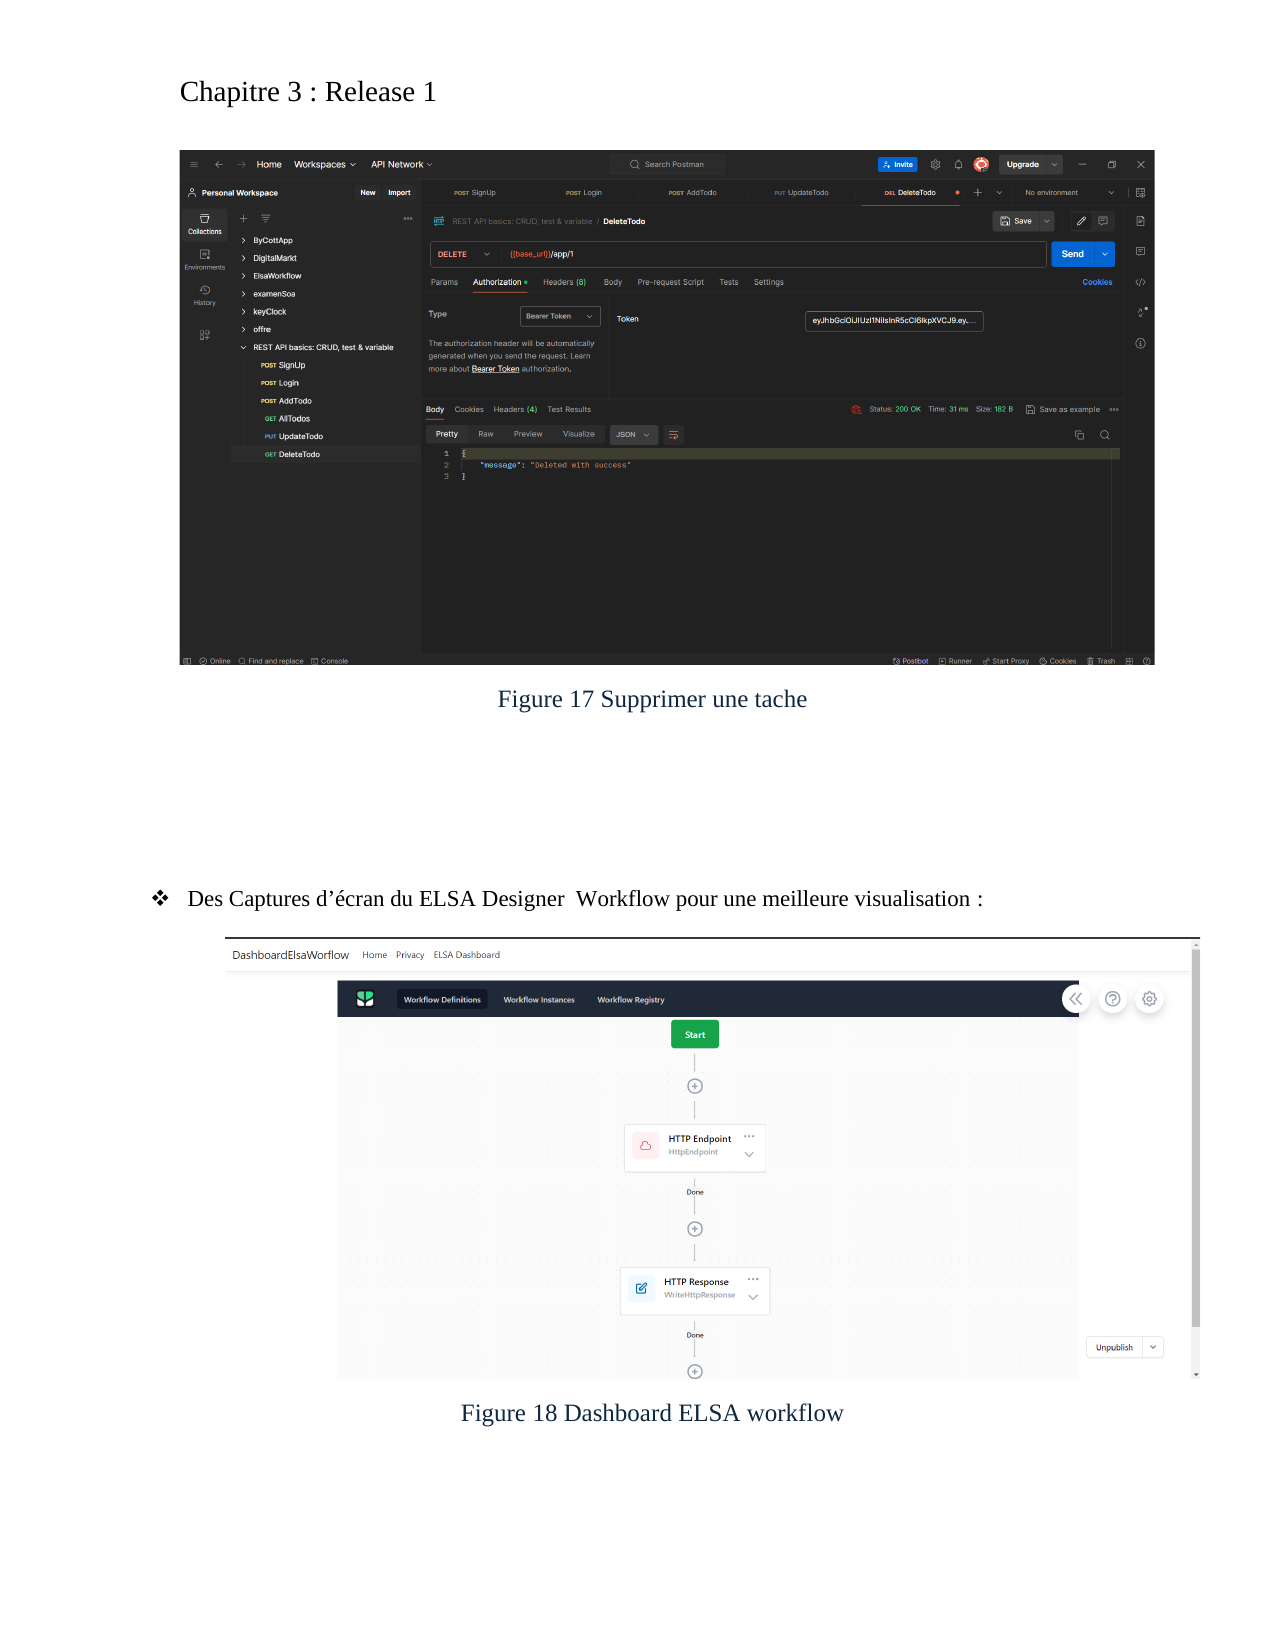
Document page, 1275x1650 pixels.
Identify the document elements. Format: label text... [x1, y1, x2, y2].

list Des Captures d’écran du ELSA Designer Workflow pour une meilleure visualisation : [150, 885, 1125, 911]
text Figure 17 Supprimer une tache [150, 684, 1125, 713]
picture [179, 150, 1155, 665]
text Figure 18 Dashboard ELSA workflow [150, 1398, 1125, 1427]
picture [225, 937, 1200, 1379]
